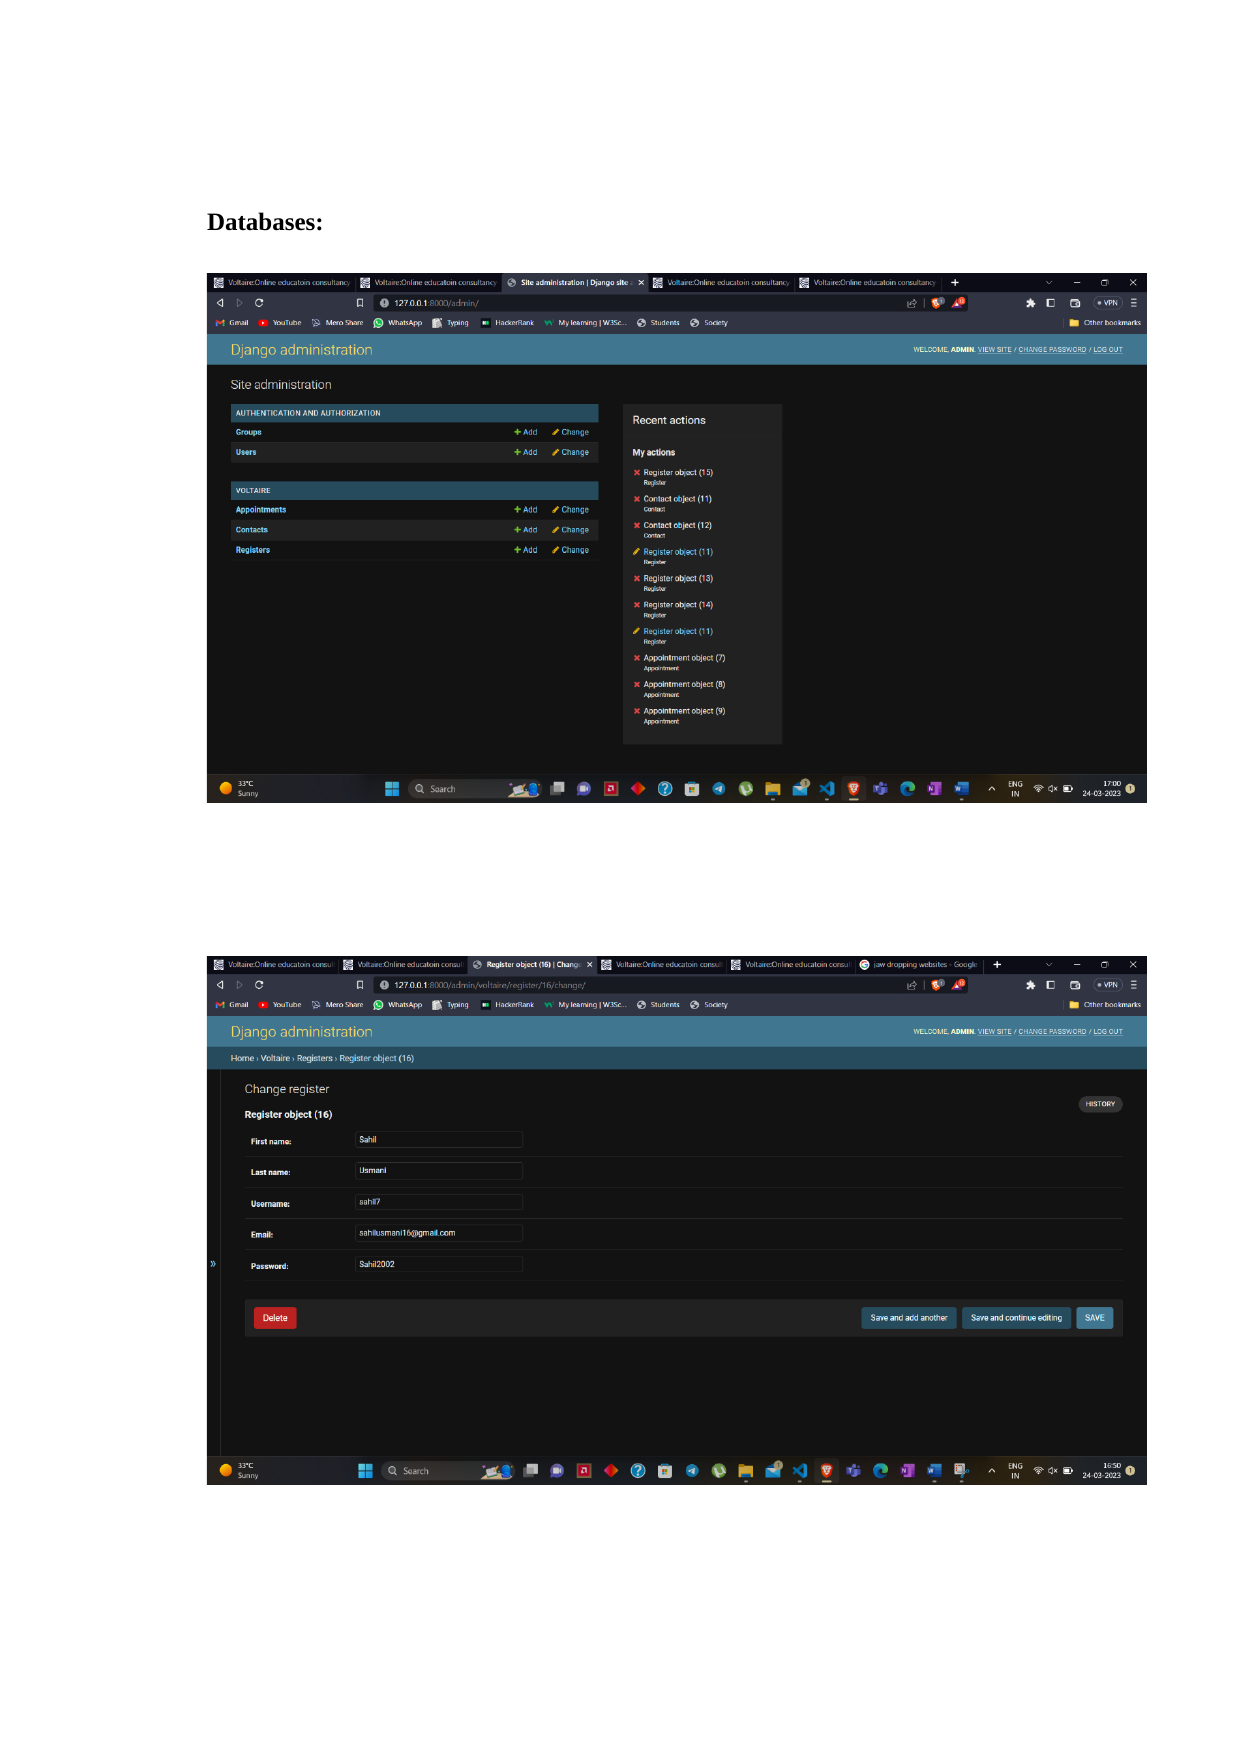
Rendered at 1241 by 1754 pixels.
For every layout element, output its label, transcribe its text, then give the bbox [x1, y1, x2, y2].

picture [206, 956, 1147, 1485]
picture [206, 273, 1147, 803]
text Databases: [207, 207, 1122, 236]
